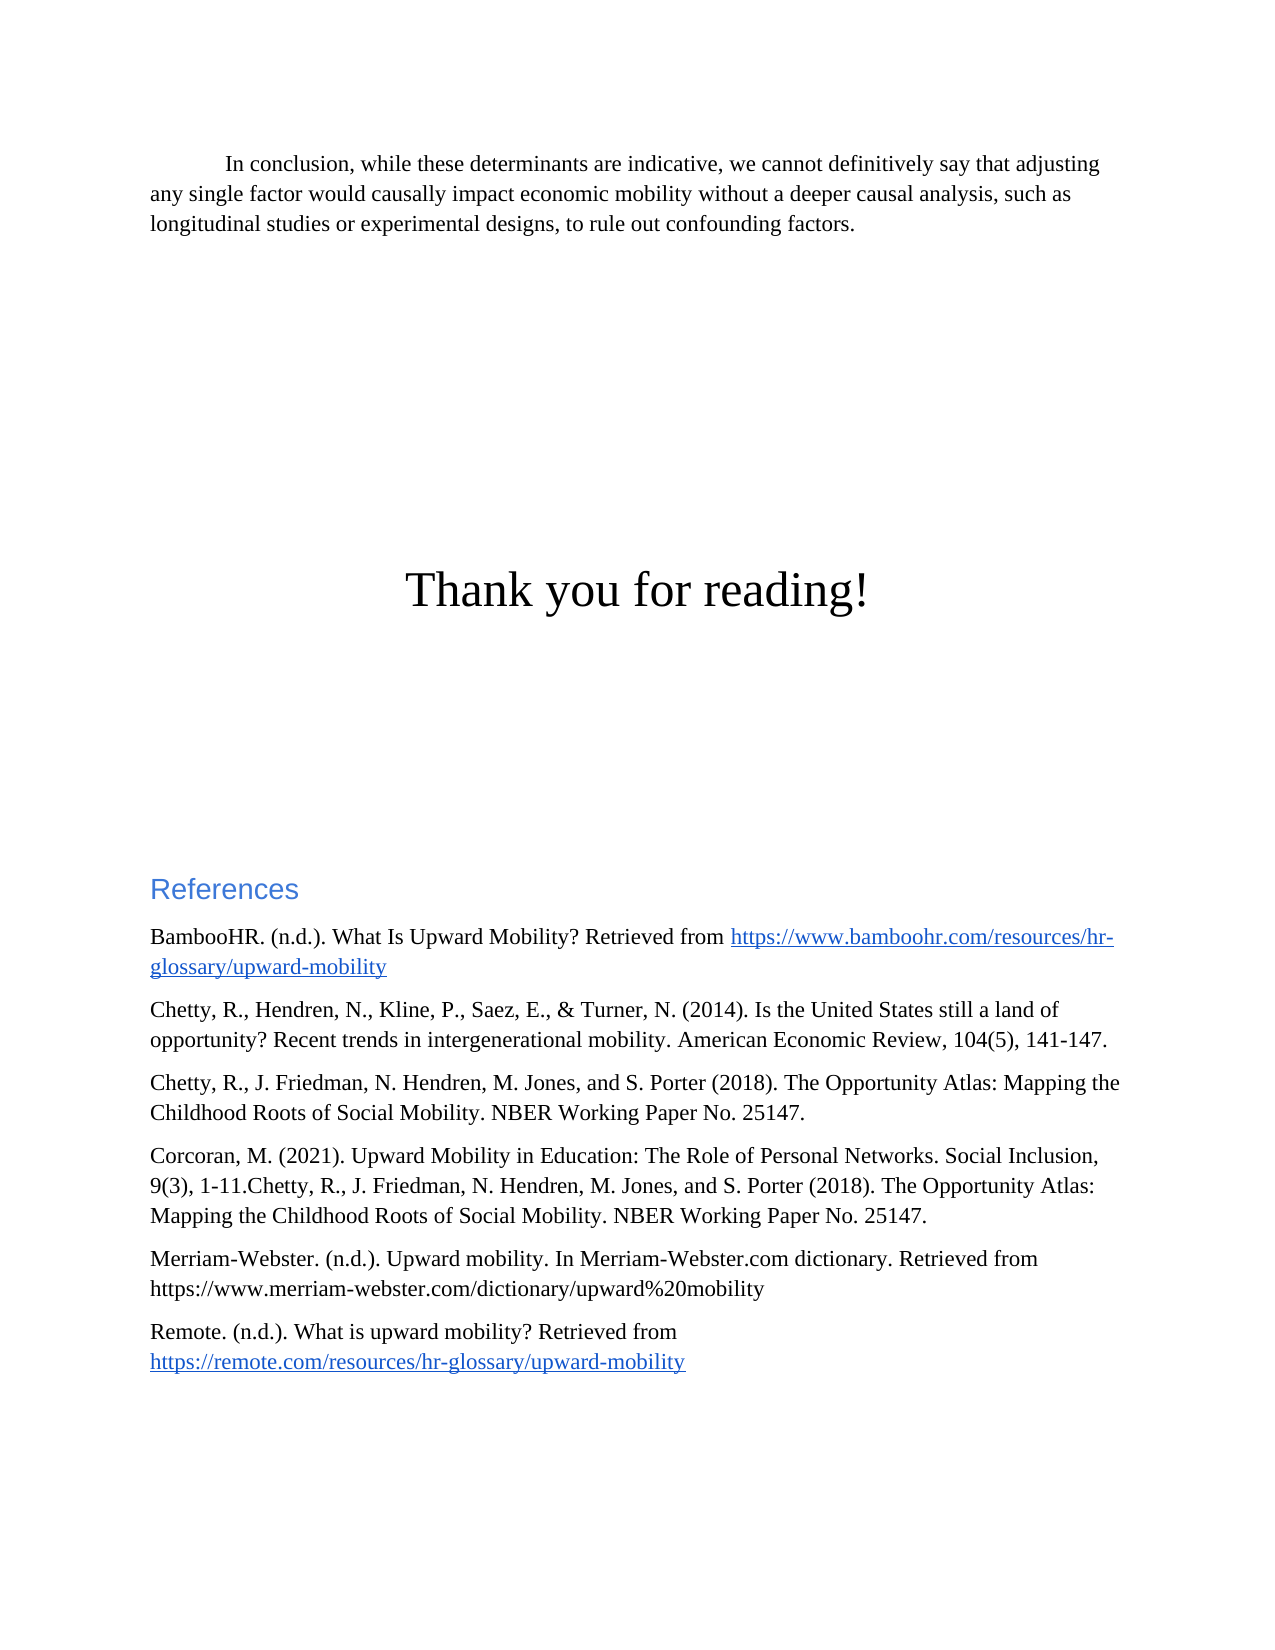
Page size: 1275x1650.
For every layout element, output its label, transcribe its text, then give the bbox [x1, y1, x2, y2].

text Chetty, R., J. Friedman, N. Hendren, M. Jones, and S. Porter (2018). The Opportunity Atlas: Mapping the Childhood Roots of Social Mobility. NBER Working Paper No. 25147. [150, 1069, 1125, 1125]
text Merriam-Webster. (n.d.). Upward mobility. In Merriam-Webster.com dictionary. Retrieved from https://www.merriam-webster.com/dictionary/upward%20mobility [150, 1245, 1125, 1301]
text Chetty, R., Hendren, N., Kline, P., Saez, E., & Turner, N. (2014). Is the United States still a land of opportunity? Recent trends in intergenerational mobility. American Economic Review, 104(5), 141-147. [150, 996, 1125, 1052]
text Corcoran, M. (2021). Upward Mobility in Education: The Role of Personal Networks. Social Inclusion, 9(3), 1-11.Chetty, R., J. Friedman, N. Hendren, M. Jones, and S. Porter (2018). The Opportunity Atlas: Mapping the Childhood Roots of Social Mobility. NBER Working Paper No. 25147. [150, 1142, 1125, 1228]
subtitle References [150, 872, 1125, 905]
text Thank you for reading! [150, 560, 1125, 617]
text BambooHR. (n.d.). What Is Upward Mobility? Retrieved from https://www.bamboohr.com/resources/hr-glossary/upward-mobility [150, 923, 1125, 979]
subtitle In conclusion, while these determinants are indicative, we cannot definitively say that adjusting any single factor would causally impact economic mobility without a deeper causal analysis, such as longitudinal studies or experimental designs, to rule out confounding factors. [150, 150, 1125, 237]
text Remote. (n.d.). What is upward mobility? Retrieved from https://remote.com/resources/hr-glossary/upward-mobility [150, 1318, 1125, 1374]
